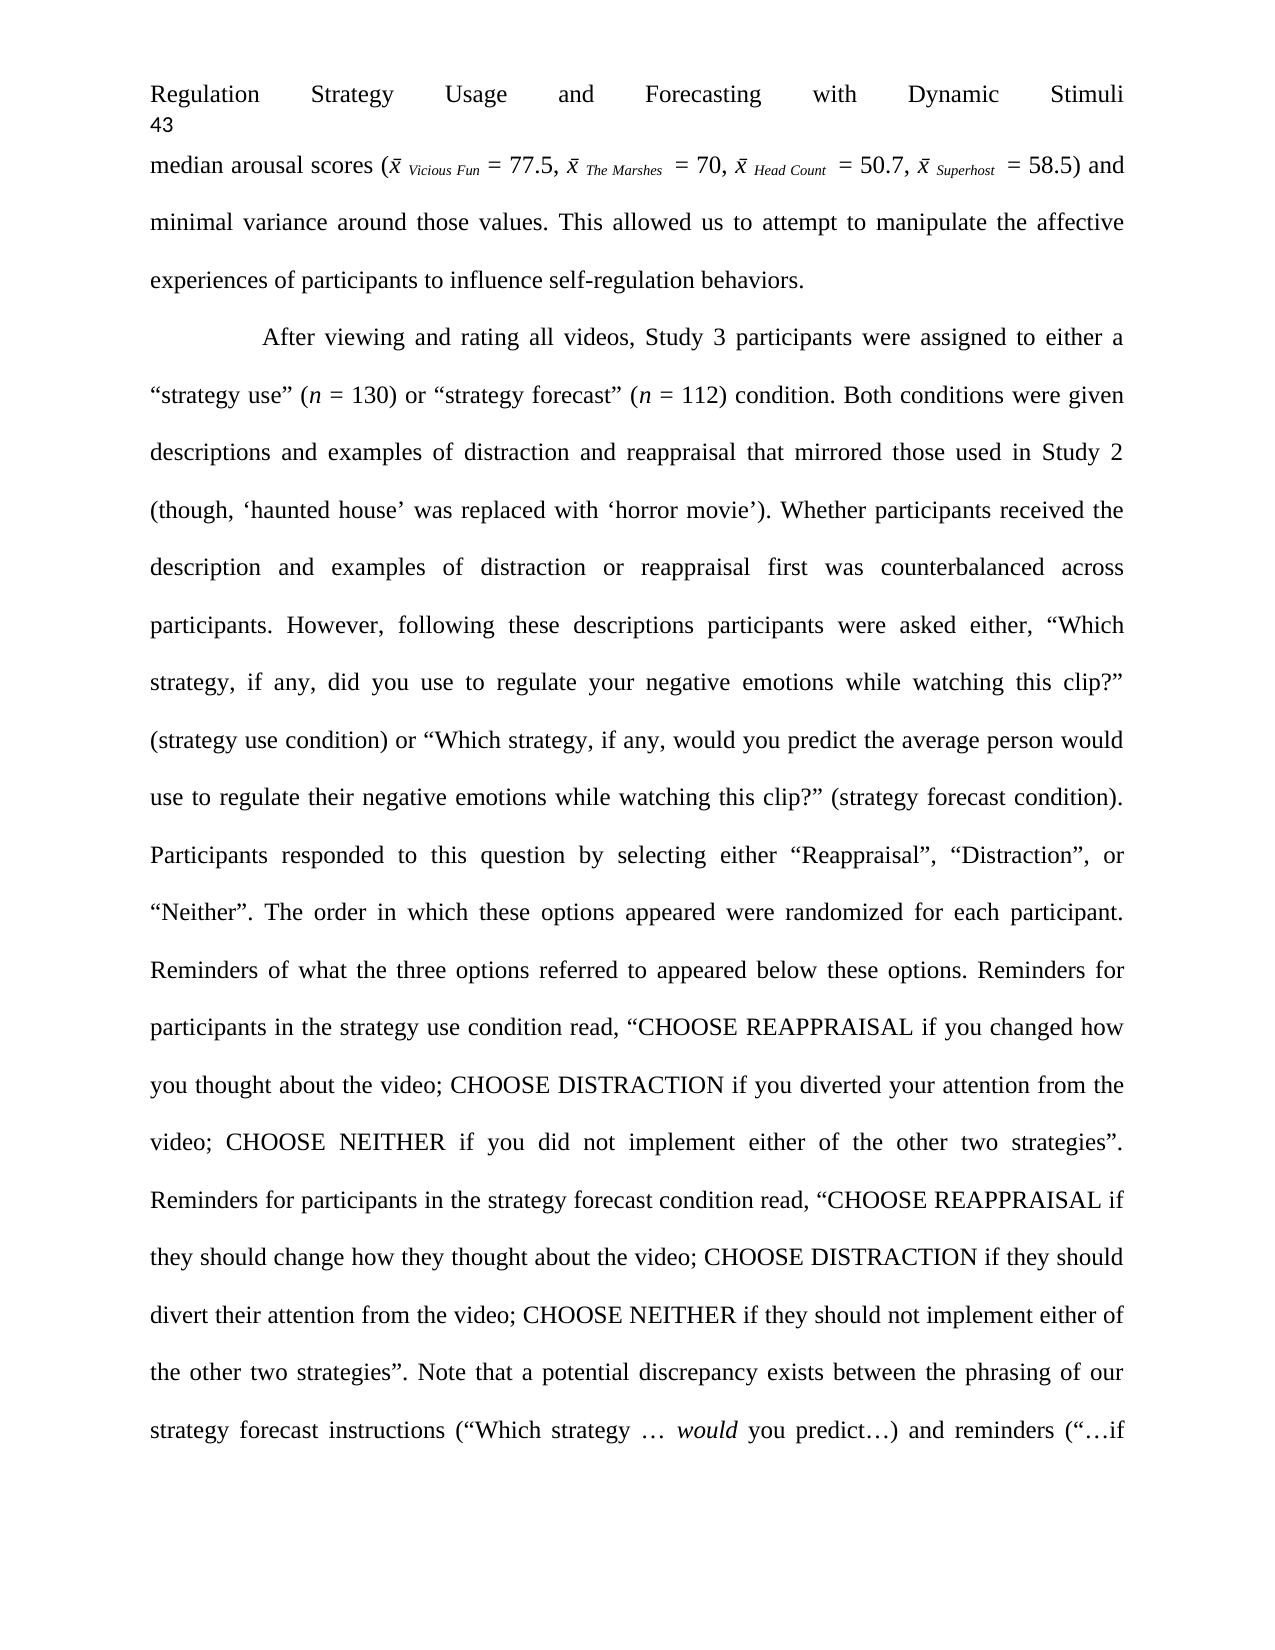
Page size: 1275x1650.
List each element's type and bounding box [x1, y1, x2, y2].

text [150, 322, 1125, 1444]
text [150, 150, 1125, 294]
